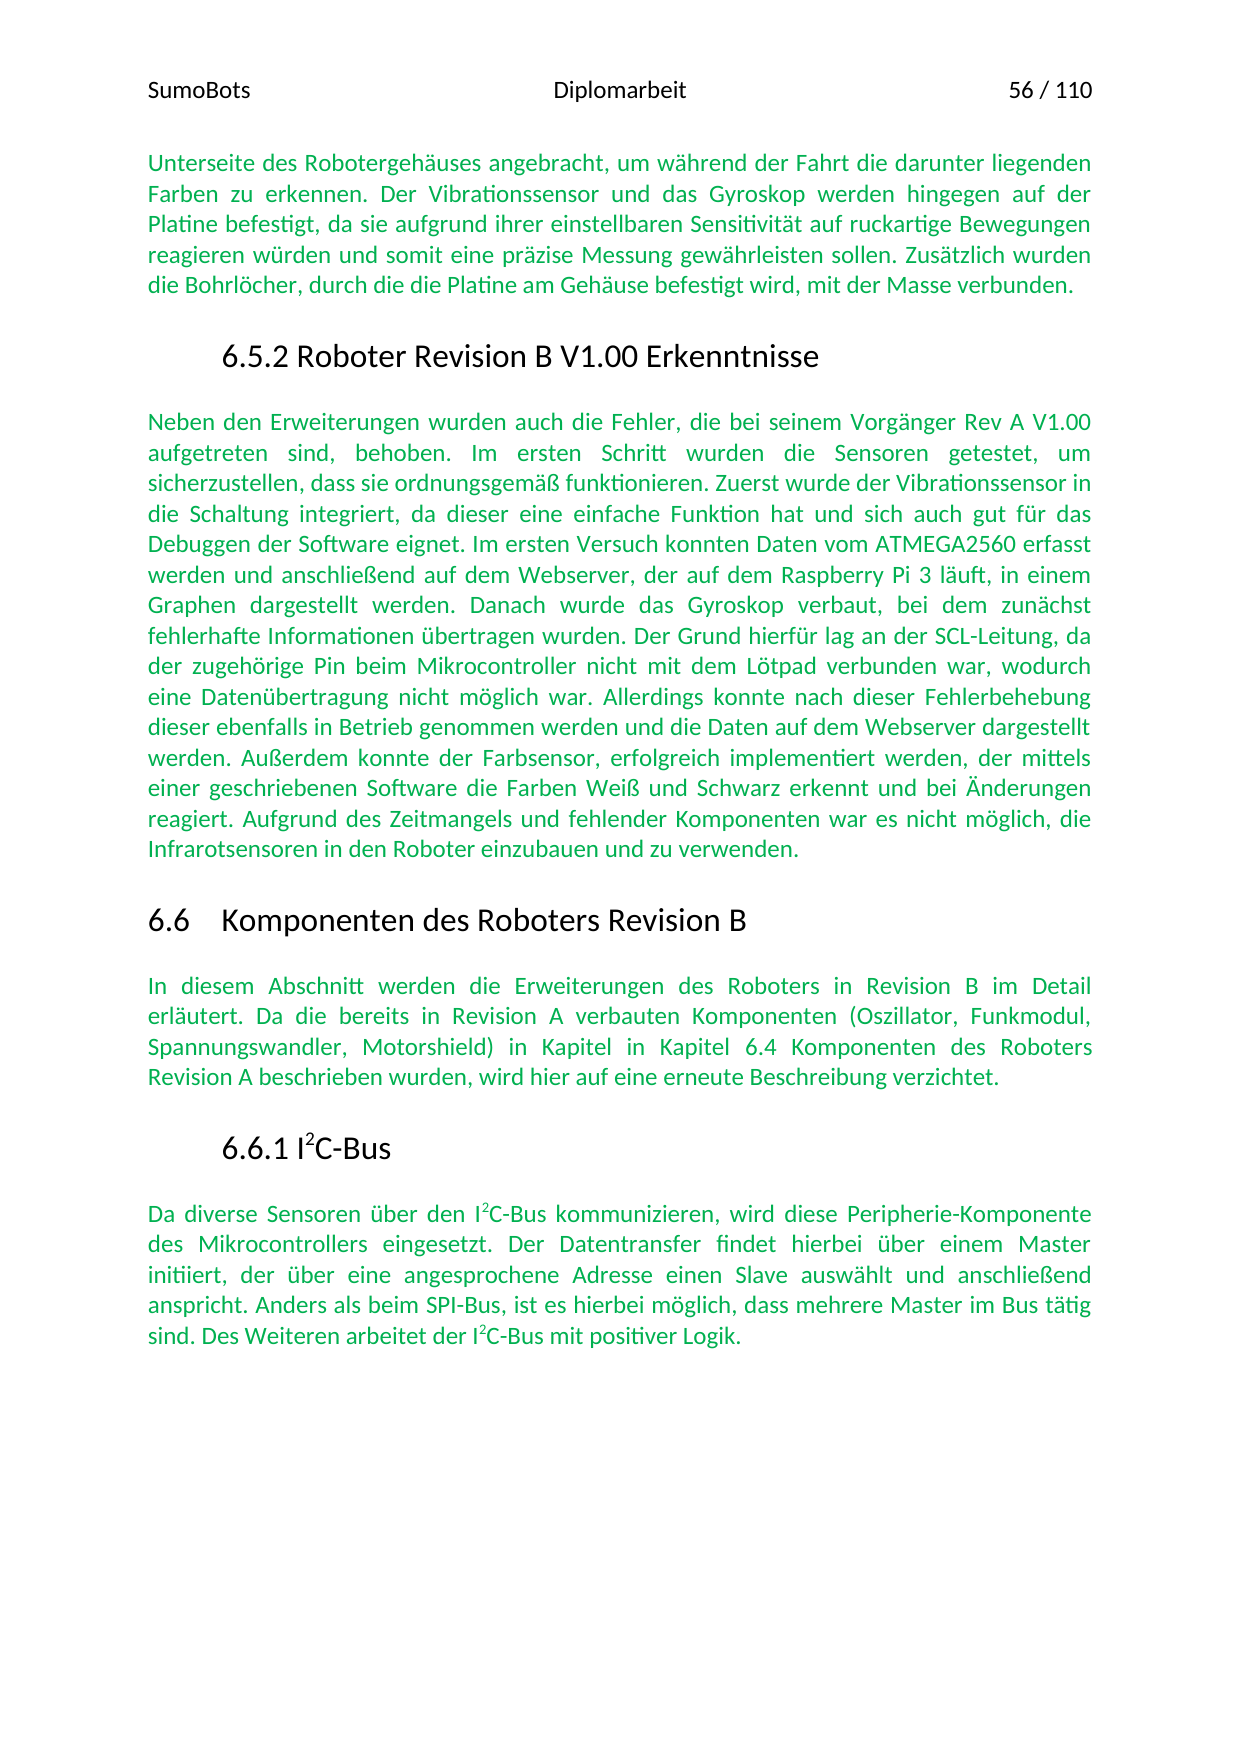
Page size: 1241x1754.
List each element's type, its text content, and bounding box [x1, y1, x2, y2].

subtitle I2C-Bus [221, 1127, 1093, 1167]
subtitle Komponenten des Roboters Revision B [148, 899, 1093, 939]
text In diesem Abschnitt werden die Erweiterungen des Roboters in Revision B im Detail erläutert. Da die bereits in Revision A verbauten Komponenten (Oszillator, Funkmodul, Spannungswandler, Motorshield) in Kapitel in Kapitel 6.4 Komponenten des Roboters Revision A beschrieben wurden, wird hier auf eine erneute Beschreibung verzichtet. [148, 970, 1093, 1092]
subtitle Roboter Revision B V1.00 Erkenntnisse [221, 335, 1093, 376]
text Neben den Erweiterungen wurden auch die Fehler, die bei seinem Vorgänger Rev A V1.00 aufgetreten sind, behoben. Im ersten Schritt wurden die Sensoren getestet, um sicherzustellen, dass sie ordnungsgemäß funktionieren. Zuerst wurde der Vibrationssensor in die Schaltung integriert, da dieser eine einfache Funktion hat und sich auch gut für das Debuggen der Software eignet. Im ersten Versuch konnten Daten vom ATMEGA2560 erfasst werden und anschließend auf dem Webserver, der auf dem Raspberry Pi 3 läuft, in einem Graphen dargestellt werden. Danach wurde das Gyroskop verbaut, bei dem zunächst fehlerhafte Informationen übertragen wurden. Der Grund hierfür lag an der SCL-Leitung, da der zugehörige Pin beim Mikrocontroller nicht mit dem Lötpad verbunden war, wodurch eine Datenübertragung nicht möglich war. Allerdings konnte nach dieser Fehlerbehebung dieser ebenfalls in Betrieb genommen werden und die Daten auf dem Webserver dargestellt werden. Außerdem konnte der Farbsensor, erfolgreich implementiert werden, der mittels einer geschriebenen Software die Farben Weiß und Schwarz erkennt und bei Änderungen reagiert. Aufgrund des Zeitmangels und fehlender Komponenten war es nicht möglich, die Infrarotsensoren in den Roboter einzubauen und zu verwenden. [148, 406, 1093, 864]
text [148, 148, 1093, 300]
text Da diverse Sensoren über den I2C-Bus kommunizieren, wird diese Peripherie-Komponente des Mikrocontrollers eingesetzt. Der Datentransfer findet hierbei über einem Master initiiert, der über eine angesprochene Adresse einen Slave auswählt und anschließend anspricht. Anders als beim SPI-Bus, ist es hierbei möglich, dass mehrere Master im Bus tätig sind. Des Weiteren arbeitet der I2C-Bus mit positiver Logik. [148, 1198, 1093, 1351]
